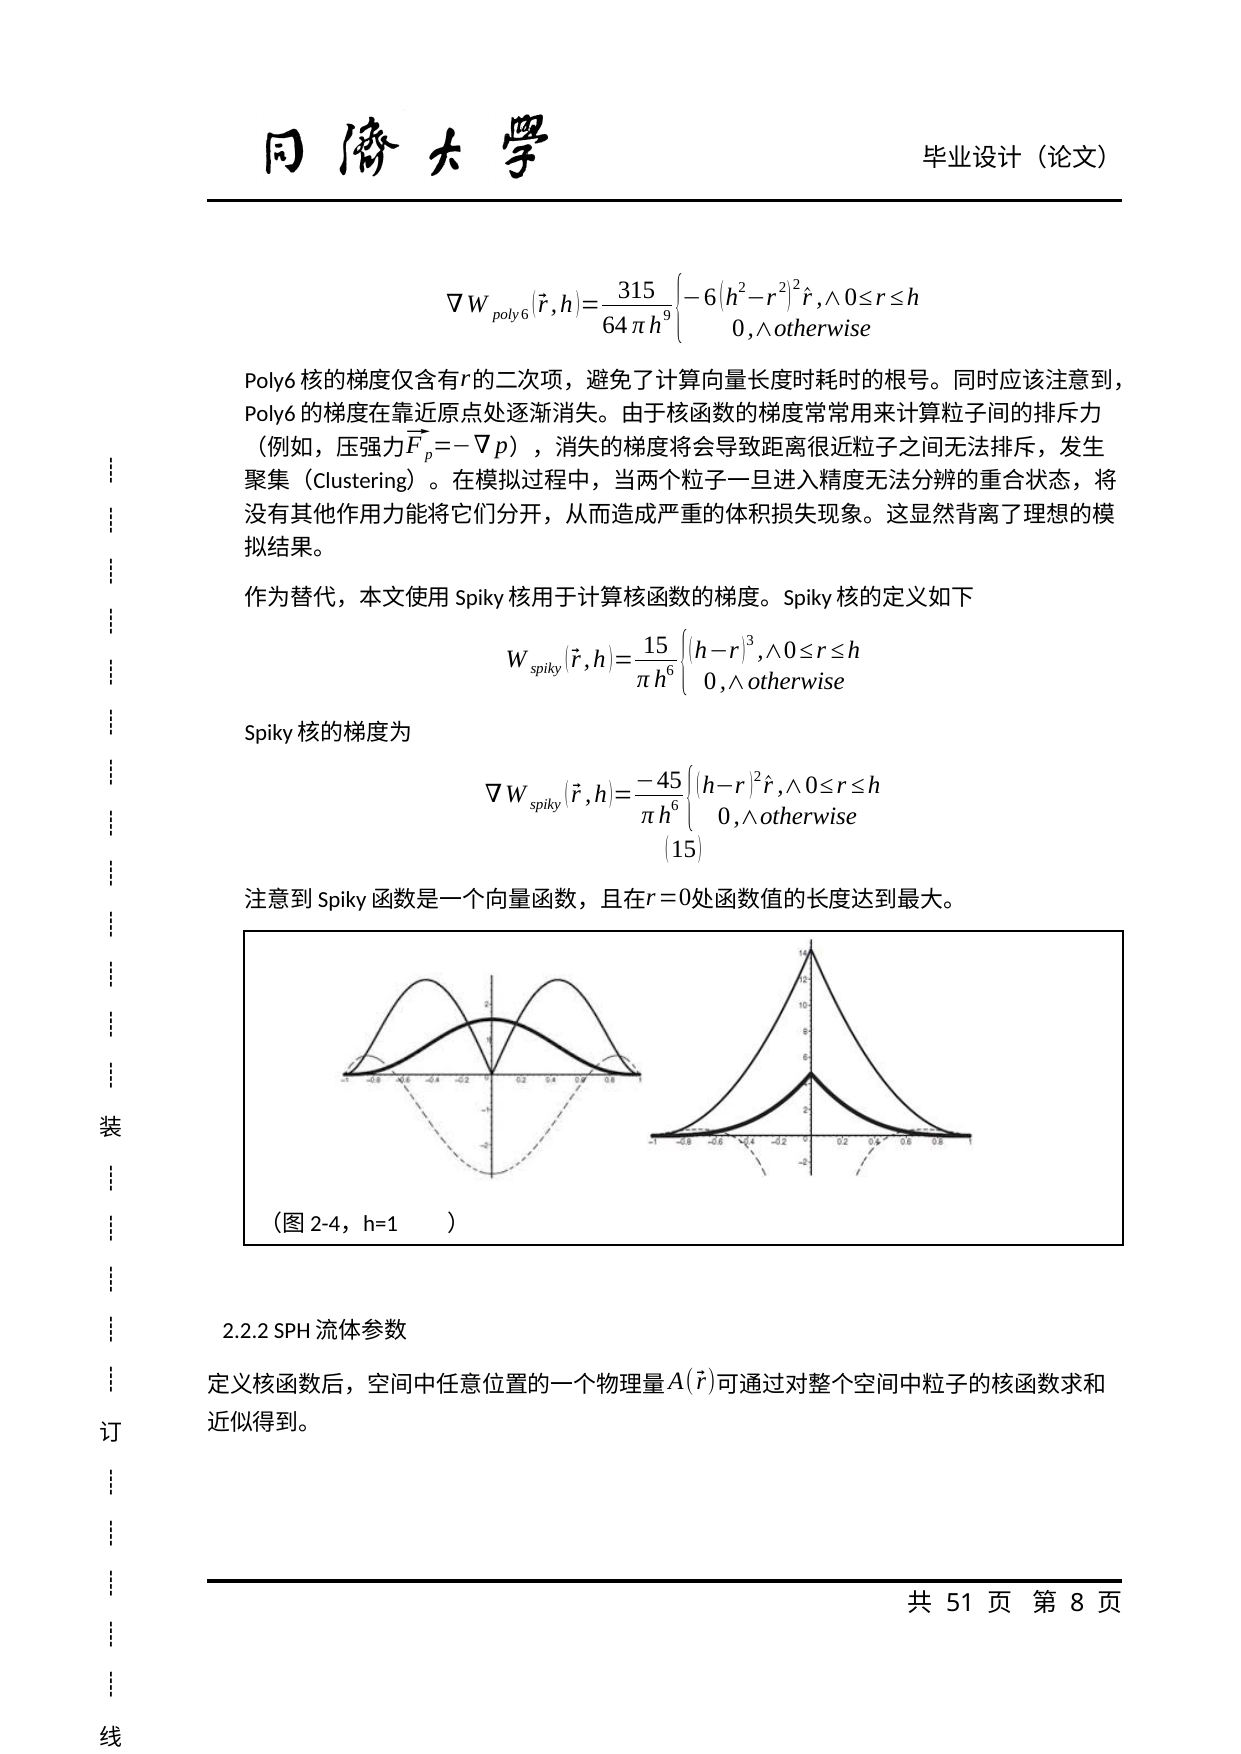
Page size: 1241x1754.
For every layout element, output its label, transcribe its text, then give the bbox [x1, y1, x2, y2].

text Poly6核的梯度仅含有的二次项，避免了计算向量长度时耗时的根号。同时应该注意到，Poly6的梯度在靠近原点处逐渐消失。由于核函数的梯度常常用来计算粒子间的排斥力（例如，压强力），消失的梯度将会导致距离很近粒子之间无法排斥，发生聚集（Clustering）。在模拟过程中，当两个粒子一旦进入精度无法分辨的重合状态，将没有其他作用力能将它们分开，从而造成严重的体积损失现象。这显然背离了理想的模拟结果。 [244, 362, 1122, 562]
text Spiky核的梯度为 [244, 714, 1122, 747]
text 作为替代，本文使用Spiky核用于计算核函数的梯度。Spiky核的定义如下 [244, 579, 1122, 612]
text 2.2.2 SPH流体参数 [207, 1308, 1122, 1346]
text 注意到Spiky函数是一个向量函数，且在处函数值的长度达到最大。 [244, 881, 1122, 914]
picture [244, 106, 566, 185]
text 定义核函数后，空间中任意位置的一个物理量可通过对整个空间中粒子的核函数求和近似得到。 [207, 1363, 1122, 1438]
picture [315, 938, 978, 1186]
